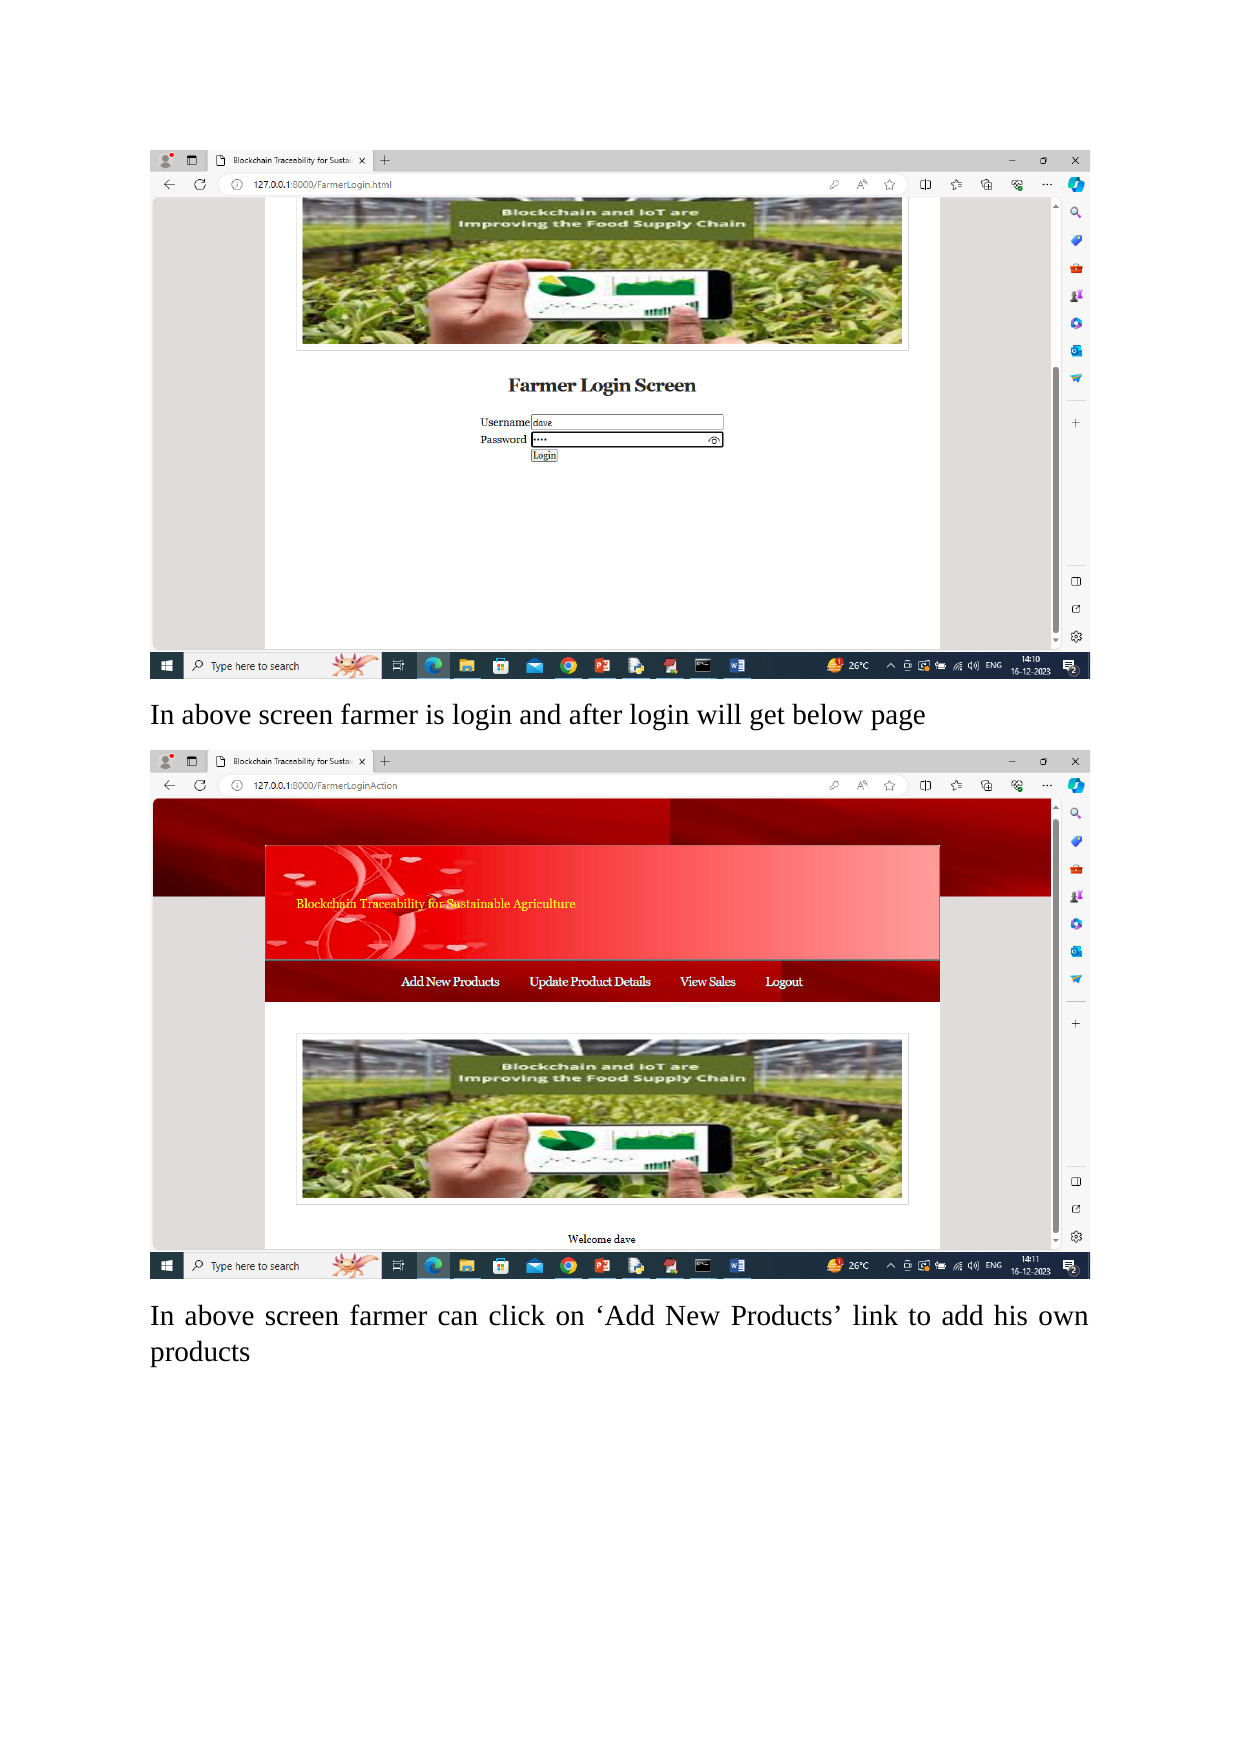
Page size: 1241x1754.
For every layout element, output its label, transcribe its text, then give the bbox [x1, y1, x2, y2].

picture [150, 750, 1091, 1279]
text In above screen farmer can click on ‘Add New Products’ link to add his own products [150, 1298, 1090, 1367]
text In above screen farmer is login and after login will get below page [150, 697, 1090, 731]
picture [150, 150, 1091, 679]
